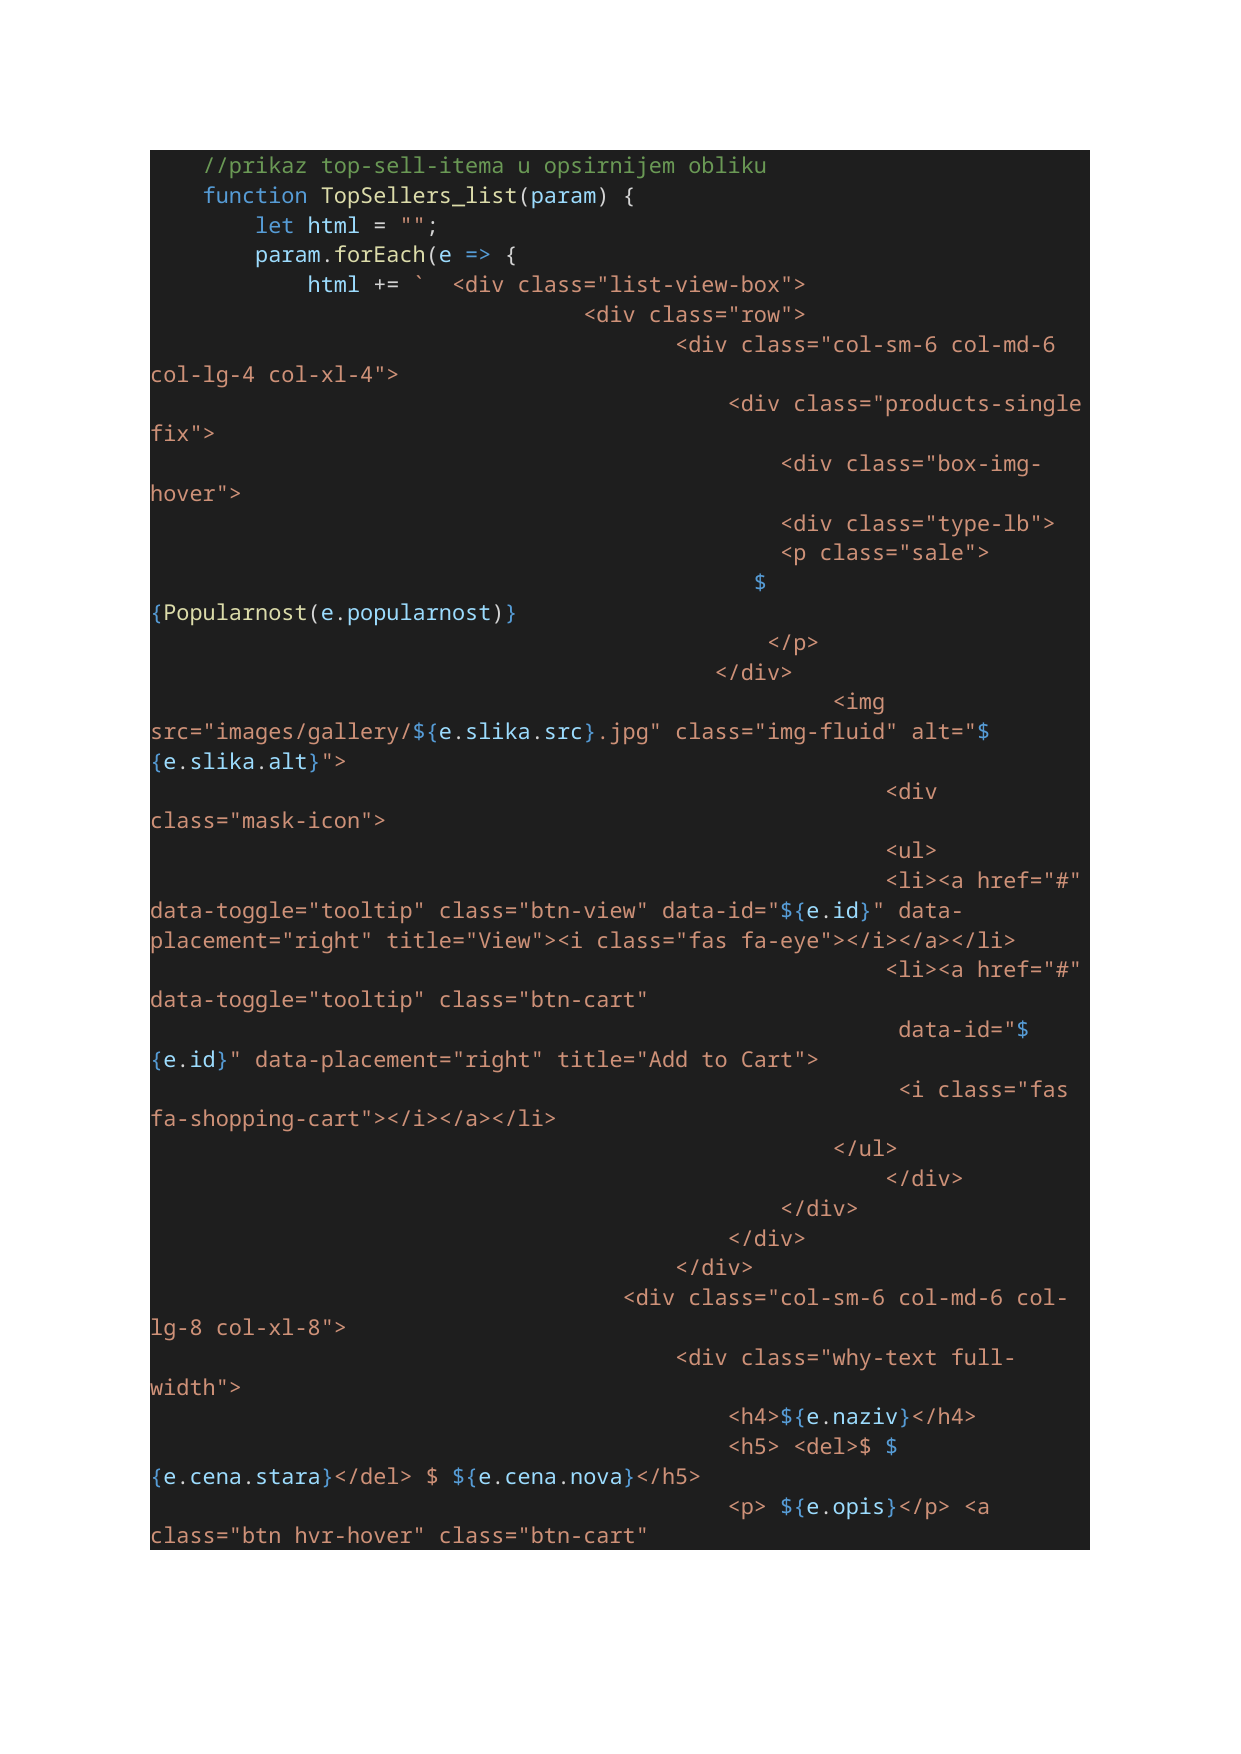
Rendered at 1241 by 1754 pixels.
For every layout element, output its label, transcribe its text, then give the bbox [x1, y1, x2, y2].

text <div class="col-sm-6 col-md-6 col-lg-8 col-xl-8"> [150, 1282, 1090, 1342]
text </ul> [150, 1133, 1090, 1163]
text <div class="row"> [150, 299, 1090, 329]
text <div class="col-sm-6 col-md-6 col-lg-4 col-xl-4"> [150, 329, 1090, 388]
text <i class="fas fa-shopping-cart"></i></a></li> [150, 1073, 1090, 1133]
text <div class="products-single fix"> [150, 388, 1090, 448]
text <img src="images/gallery/${e.slika.src}.jpg" class="img-fluid" alt="${e.slika.alt}"> [150, 686, 1090, 776]
text <div class="type-lb"> [150, 507, 1090, 537]
text </div> [150, 1252, 1090, 1282]
text //prikaz top-sell-itema u opsirnijem obliku [150, 150, 1090, 180]
text </div> [150, 1193, 1090, 1222]
text <div class="why-text full-width"> [150, 1342, 1090, 1401]
text <h5> <del>$ ${e.cena.stara}</del> $ ${e.cena.nova}</h5> [150, 1431, 1090, 1491]
text <li><a href="#" data-toggle="tooltip" class="btn-cart" [150, 954, 1090, 1014]
text <ul> [150, 835, 1090, 865]
text ${Popularnost(e.popularnost)} [150, 567, 1090, 627]
text <p class="sale"> [150, 537, 1090, 567]
text <div class="box-img-hover"> [150, 448, 1090, 507]
text <p> ${e.opis}</p> <a class="btn hvr-hover" class="btn-cart" [150, 1491, 1090, 1550]
text <li><a href="#" data-toggle="tooltip" class="btn-view" data-id="${e.id}" data-placement="right" title="View"><i class="fas fa-eye"></i></a></li> [150, 865, 1090, 954]
text data-id="${e.id}" data-placement="right" title="Add to Cart"> [150, 1014, 1090, 1073]
text <div class="mask-icon"> [150, 776, 1090, 835]
text let html = ""; [150, 209, 1090, 239]
text param.forEach(e => { [150, 239, 1090, 269]
text </p> [150, 627, 1090, 656]
text <h4>${e.naziv}</h4> [150, 1401, 1090, 1431]
text </div> [150, 1163, 1090, 1193]
text html += ` <div class="list-view-box"> [150, 269, 1090, 299]
text </div> [150, 656, 1090, 686]
text </div> [150, 1222, 1090, 1252]
text function TopSellers_list(param) { [150, 180, 1090, 209]
